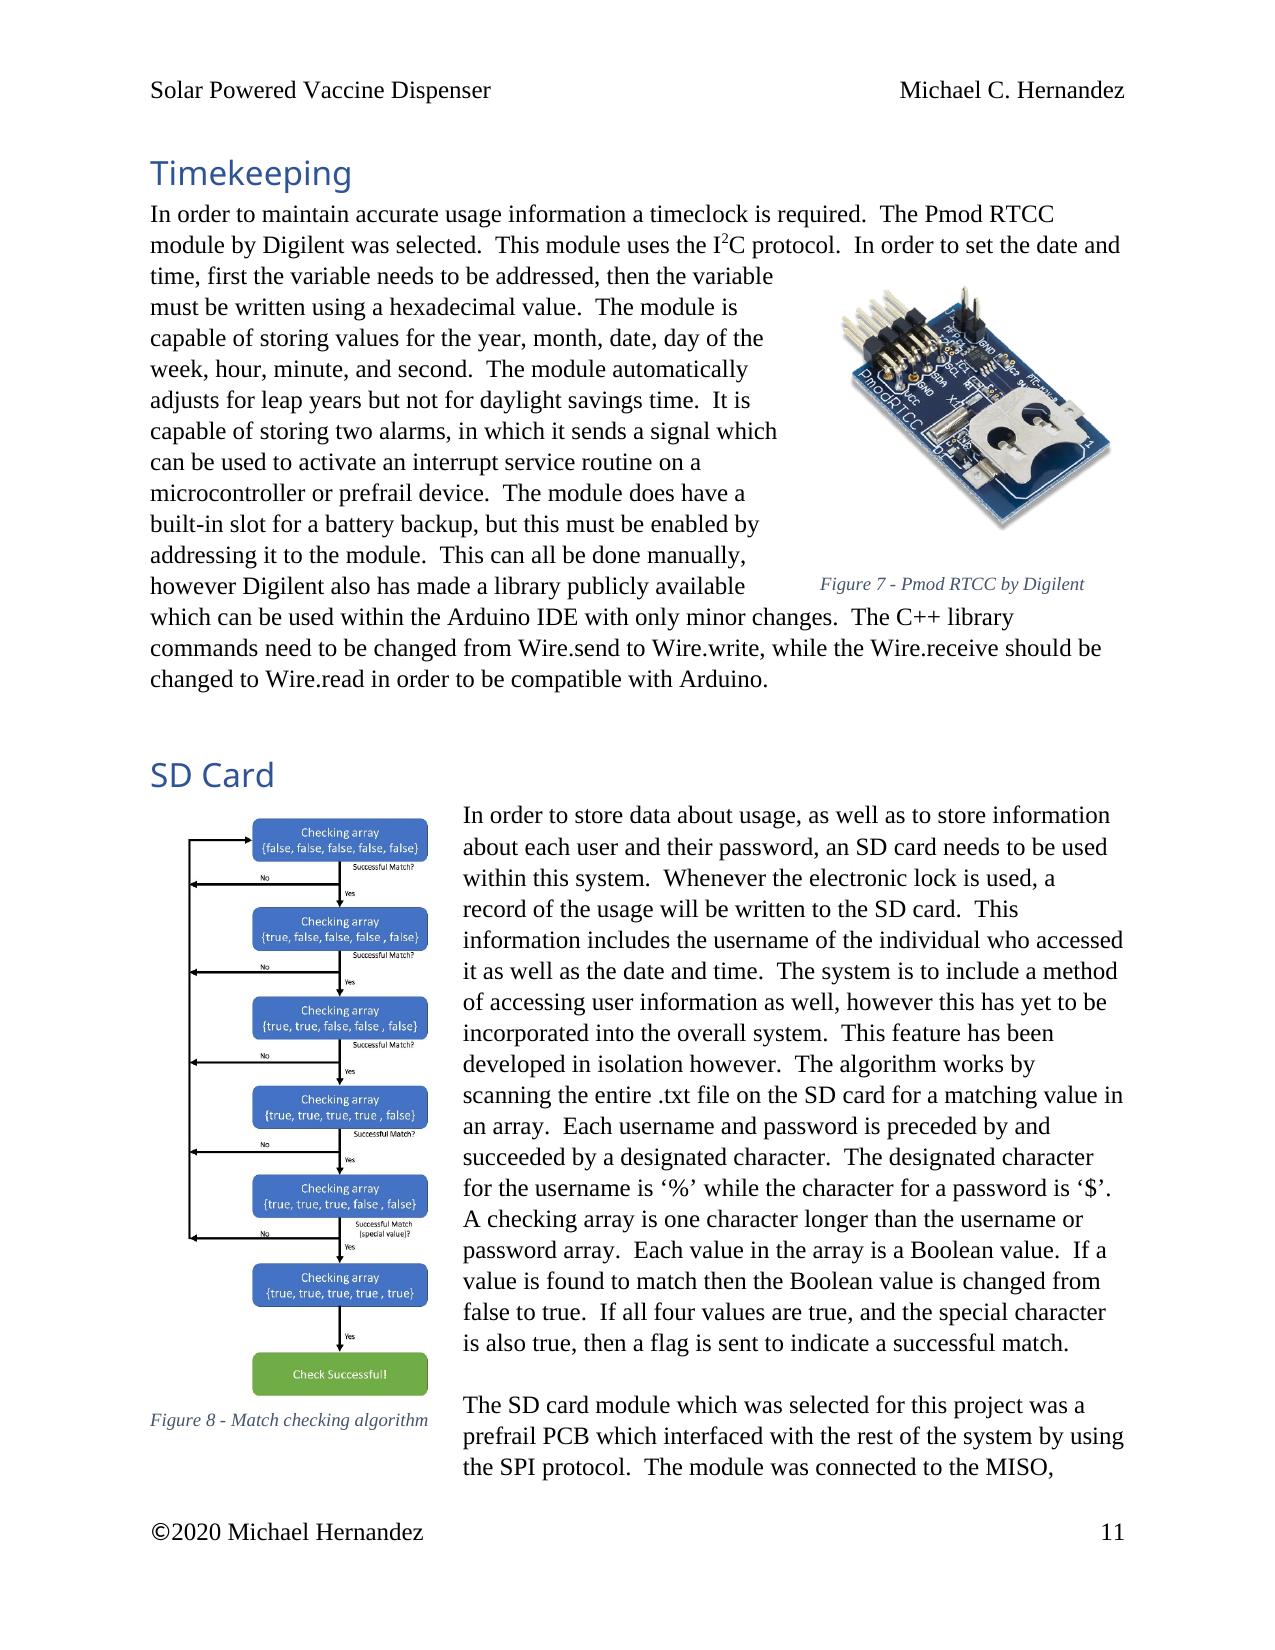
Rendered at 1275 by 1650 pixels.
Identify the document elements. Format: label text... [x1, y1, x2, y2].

picture [150, 810, 444, 1398]
subtitle SD Card [150, 752, 1125, 797]
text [150, 1390, 1125, 1481]
text In order to maintain accurate usage information a timeclock is required. The Pmod RTCC module by Digilent was selected. This module uses the I2C protocol. In order to set the date and time, first the variable needs to be addressed, then the variable must be written using a hexadecimal value. The module is capable of storing values for the year, month, date, day of the week, hour, minute, and second. The module automatically adjusts for leap years but not for daylight savings time. It is capable of storing two alarms, in which it sends a signal which can be used to activate an interrupt service routine on a microcontroller or prefrail device. The module does have a built-in slot for a battery backup, but this must be enabled by addressing it to the module. This can all be done manually, however Digilent also has made a library publicly available which can be used within the Arduino IDE with only minor changes. The C++ library commands need to be changed from Wire.send to Wire.write, while the Wire.receive should be changed to Wire.read in order to be compatible with Arduino. [150, 199, 1125, 693]
subtitle Timekeeping [150, 150, 1125, 195]
picture [820, 258, 1125, 564]
